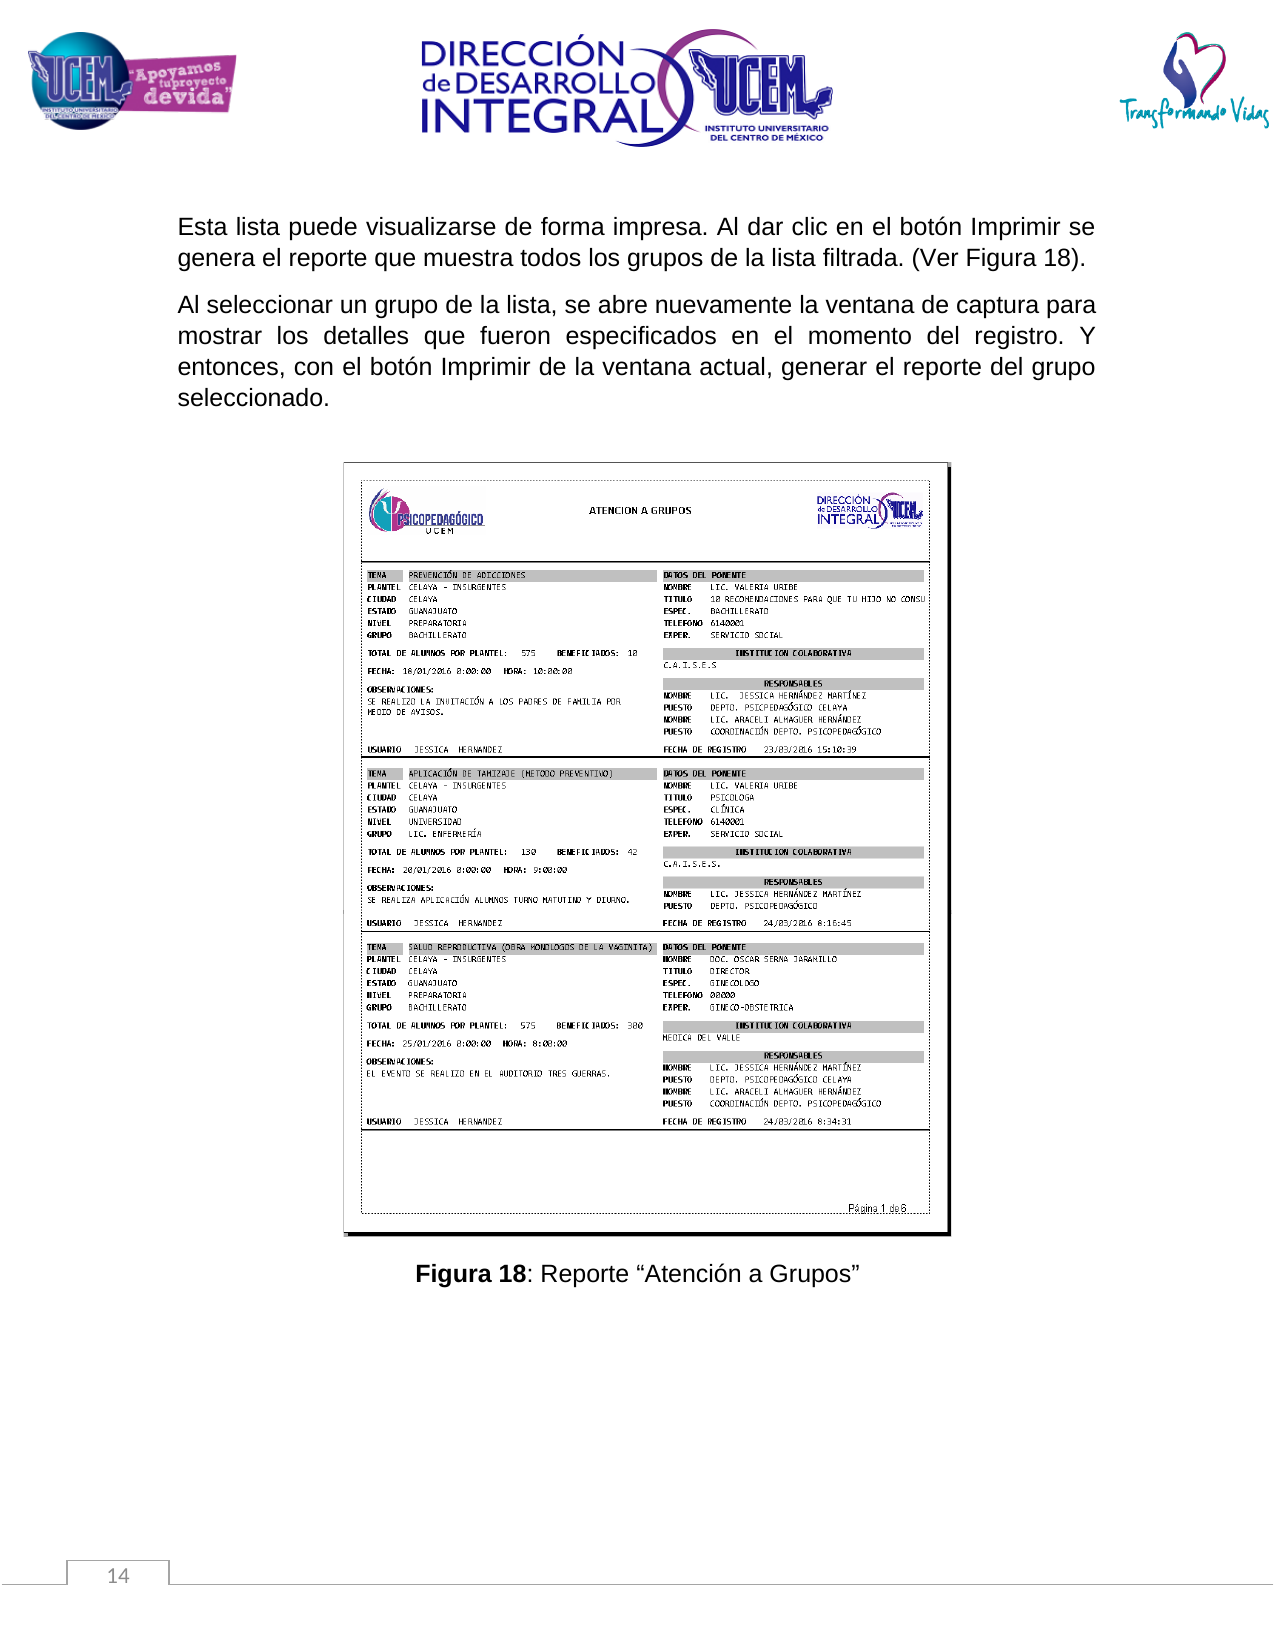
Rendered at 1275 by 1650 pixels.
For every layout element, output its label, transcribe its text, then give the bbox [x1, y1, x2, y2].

picture [421, 29, 833, 147]
text Figura 18: Reporte “Atención a Grupos” [177, 1259, 1098, 1287]
text Esta lista puede visualizarse de forma impresa. Al dar clic en el botón Imprimir se genera el reporte que muestra todos los grupos de la lista filtrada. (Ver Figura 18). [177, 212, 1098, 271]
picture [1115, 21, 1275, 146]
list Al seleccionar un grupo de la lista, se abre nuevamente la ventana de captura para mostrar los detalles que fueron especificados en el momento del registro. Y entonces, con el botón Imprimir de la ventana actual, generar el reporte del grupo seleccionado. [177, 290, 1098, 413]
picture [28, 32, 237, 130]
picture [343, 462, 952, 1237]
